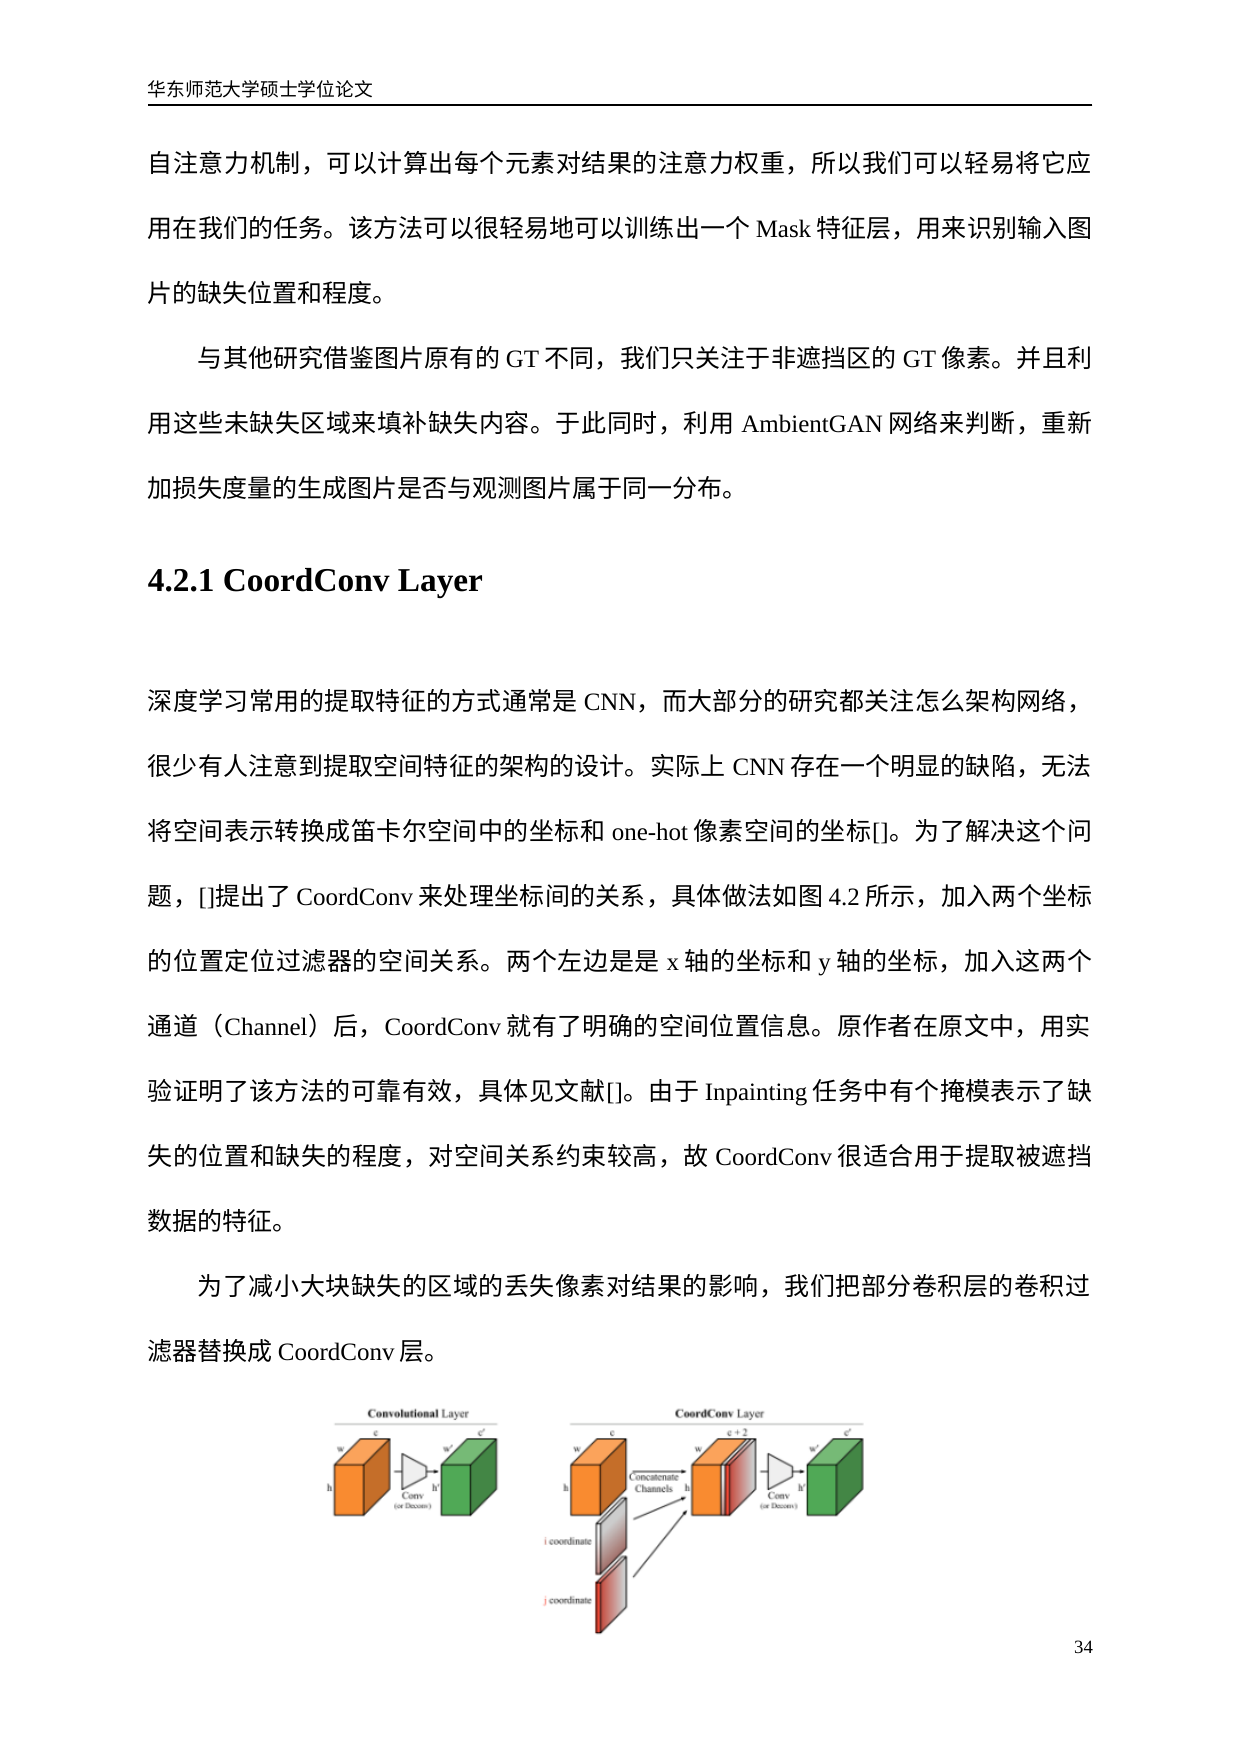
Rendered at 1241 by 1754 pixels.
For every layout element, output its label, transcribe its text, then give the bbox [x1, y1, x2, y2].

text 为了减小大块缺失的区域的丢失像素对结果的影响，我们把部分卷积层的卷积过滤器替换成CoordConv层。 [148, 1252, 1092, 1382]
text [148, 129, 1092, 324]
subtitle 4.2.1 CoordConv Layer [148, 547, 1092, 612]
text 深度学习常用的提取特征的方式通常是CNN，而大部分的研究都关注怎么架构网络，很少有人注意到提取空间特征的架构的设计。实际上CNN存在一个明显的缺陷，无法将空间表示转换成笛卡尔空间中的坐标和one-hot像素空间的坐标[]。为了解决这个问题，[]提出了CoordConv来处理坐标间的关系，具体做法如图4.2所示，加入两个坐标的位置定位过滤器的空间关系。两个左边是是x轴的坐标和y轴的坐标，加入这两个通道（Channel）后，CoordConv就有了明确的空间位置信息。原作者在原文中，用实验证明了该方法的可靠有效，具体见文献[]。由于Inpainting任务中有个掩模表示了缺失的位置和缺失的程度，对空间关系约束较高，故CoordConv很适合用于提取被遮挡数据的特征。 [148, 667, 1092, 1252]
text 与其他研究借鉴图片原有的GT不同，我们只关注于非遮挡区的GT像素。并且利用这些未缺失区域来填补缺失内容。于此同时，利用AmbientGAN网络来判断，重新加损失度量的生成图片是否与观测图片属于同一分布。 [148, 324, 1092, 519]
picture [303, 1388, 937, 1647]
